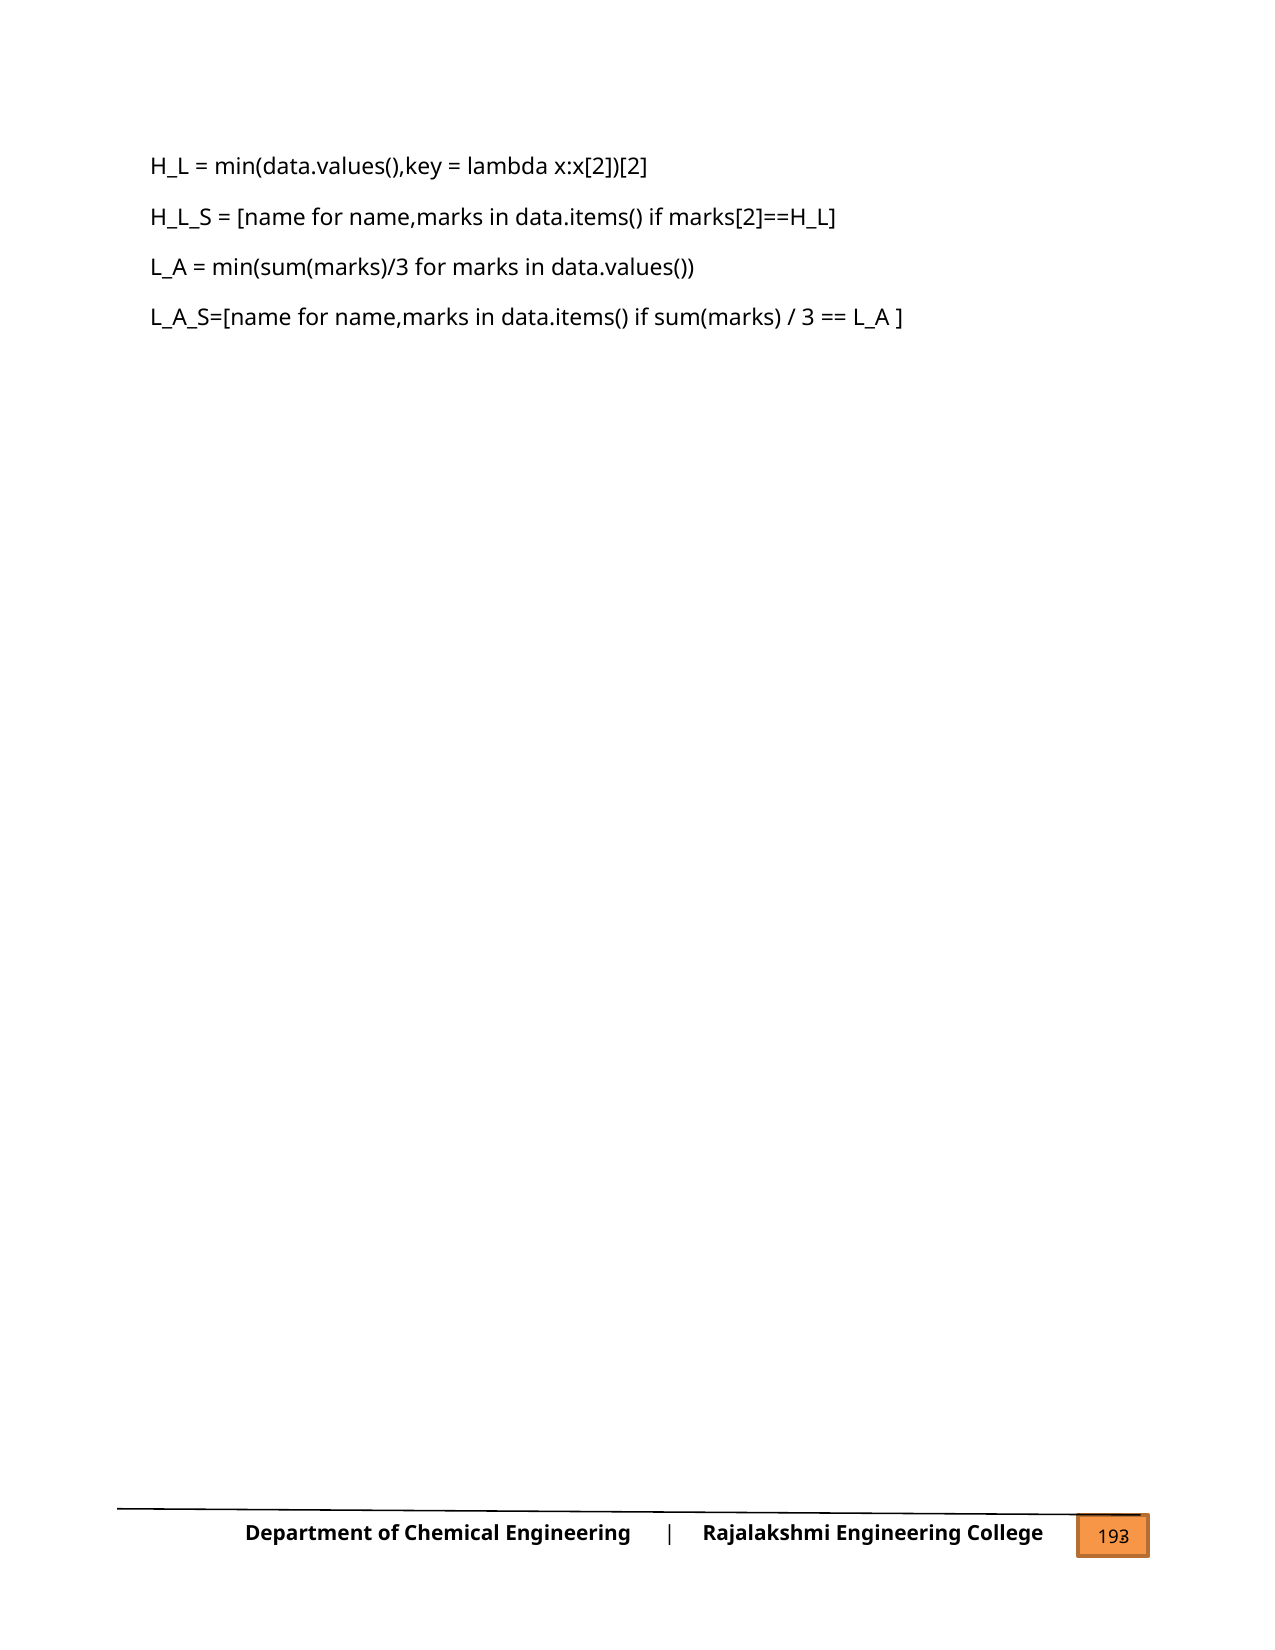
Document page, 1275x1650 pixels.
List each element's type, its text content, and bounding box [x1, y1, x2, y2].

text L_A_S=[name for name,marks in data.items() if sum(marks) / 3 == L_A ] [150, 301, 1125, 332]
text L_A = min(sum(marks)/3 for marks in data.values()) [150, 251, 1125, 282]
text H_L_S = [name for name,marks in data.items() if marks[2]==H_L] [150, 200, 1125, 232]
text H_L = min(data.values(),key = lambda x:x[2])[2] [150, 150, 1125, 181]
